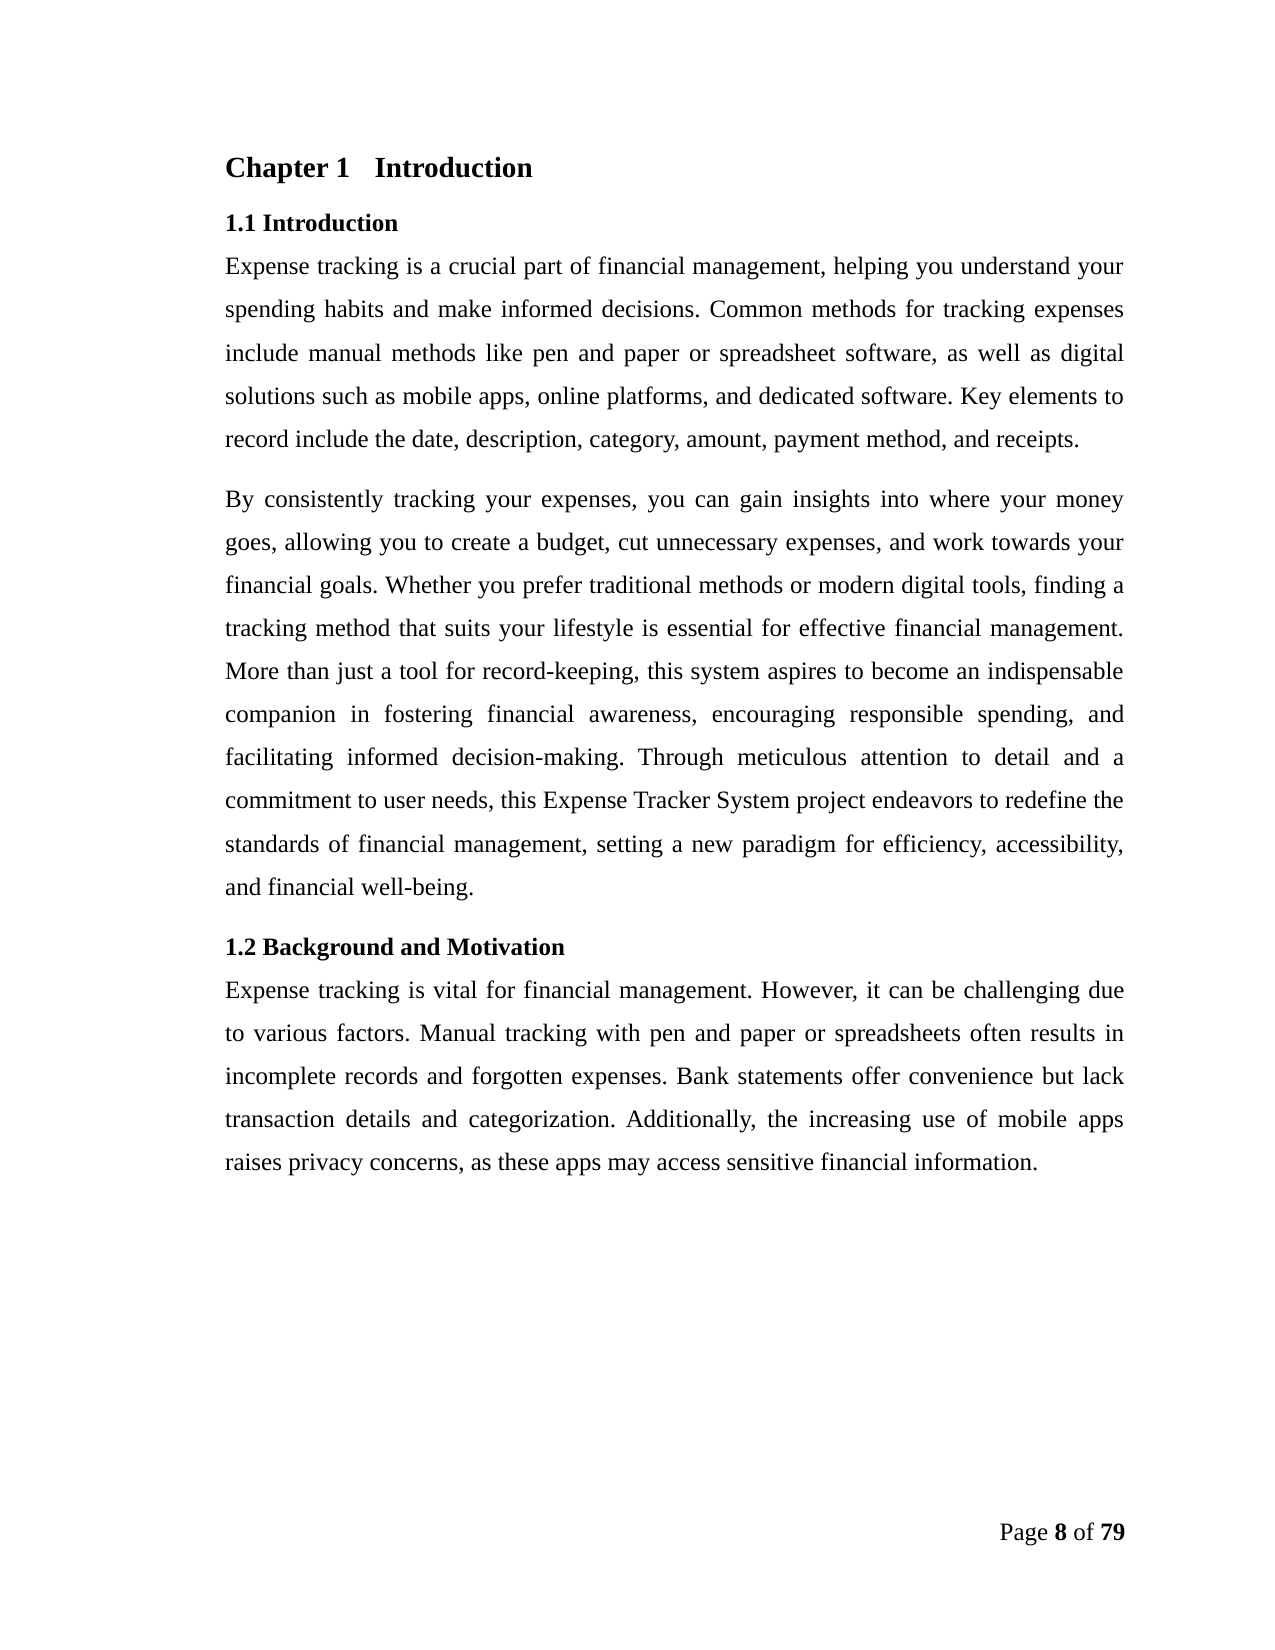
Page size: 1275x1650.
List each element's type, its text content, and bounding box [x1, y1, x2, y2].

subtitle 1.1 Introduction [225, 208, 1125, 237]
text Expense tracking is vital for financial management. However, it can be challenging due to various factors. Manual tracking with pen and paper or spreadsheets often results in incomplete records and forgotten expenses. Bank statements offer convenience but lack transaction details and categorization. Additionally, the increasing use of mobile apps raises privacy concerns, as these apps may access sensitive financial information. [225, 975, 1125, 1176]
subtitle Chapter 1 Introduction [225, 150, 1125, 183]
text By consistently tracking your expenses, you can gain insights into where your money goes, allowing you to create a budget, cut unnecessary expenses, and work towards your financial goals. Whether you prefer traditional methods or modern digital tools, finding a tracking method that suits your lifestyle is essential for effective financial management. More than just a tool for record-keeping, this system aspires to become an indispensable companion in fostering financial awareness, encouraging responsible spending, and facilitating informed decision-making. Through meticulous attention to detail and a commitment to user needs, this Expense Tracker System project endeavors to redefine the standards of financial management, setting a new paradigm for efficiency, accessibility, and financial well-being. [225, 484, 1125, 901]
text Expense tracking is a crucial part of financial management, helping you understand your spending habits and make informed decisions. Common methods for tracking expenses include manual methods like pen and paper or spreadsheet software, as well as digital solutions such as mobile apps, online platforms, and dedicated software. Key elements to record include the date, description, category, amount, payment method, and receipts. [225, 251, 1125, 453]
subtitle 1.2 Background and Motivation [225, 932, 1125, 960]
